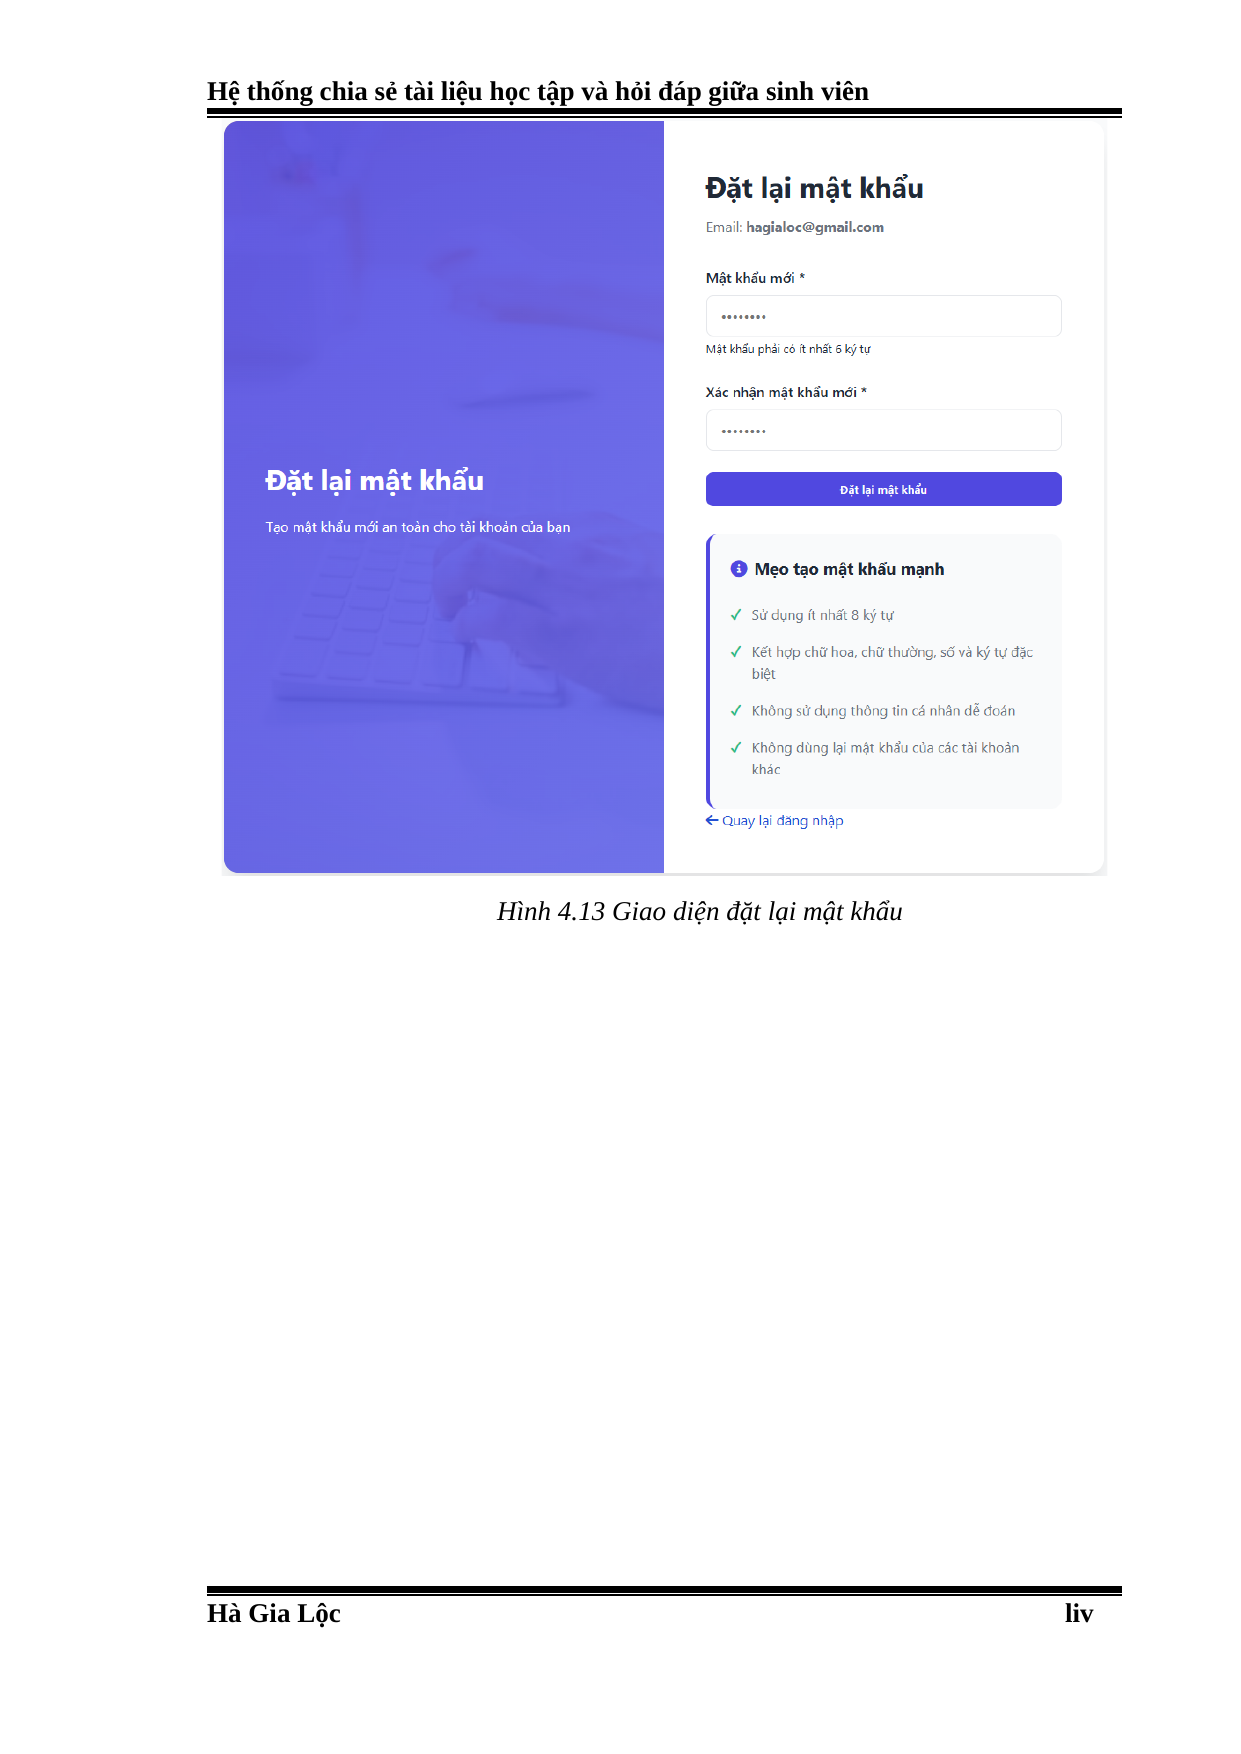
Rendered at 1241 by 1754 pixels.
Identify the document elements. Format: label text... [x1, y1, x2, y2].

picture [221, 118, 1108, 876]
